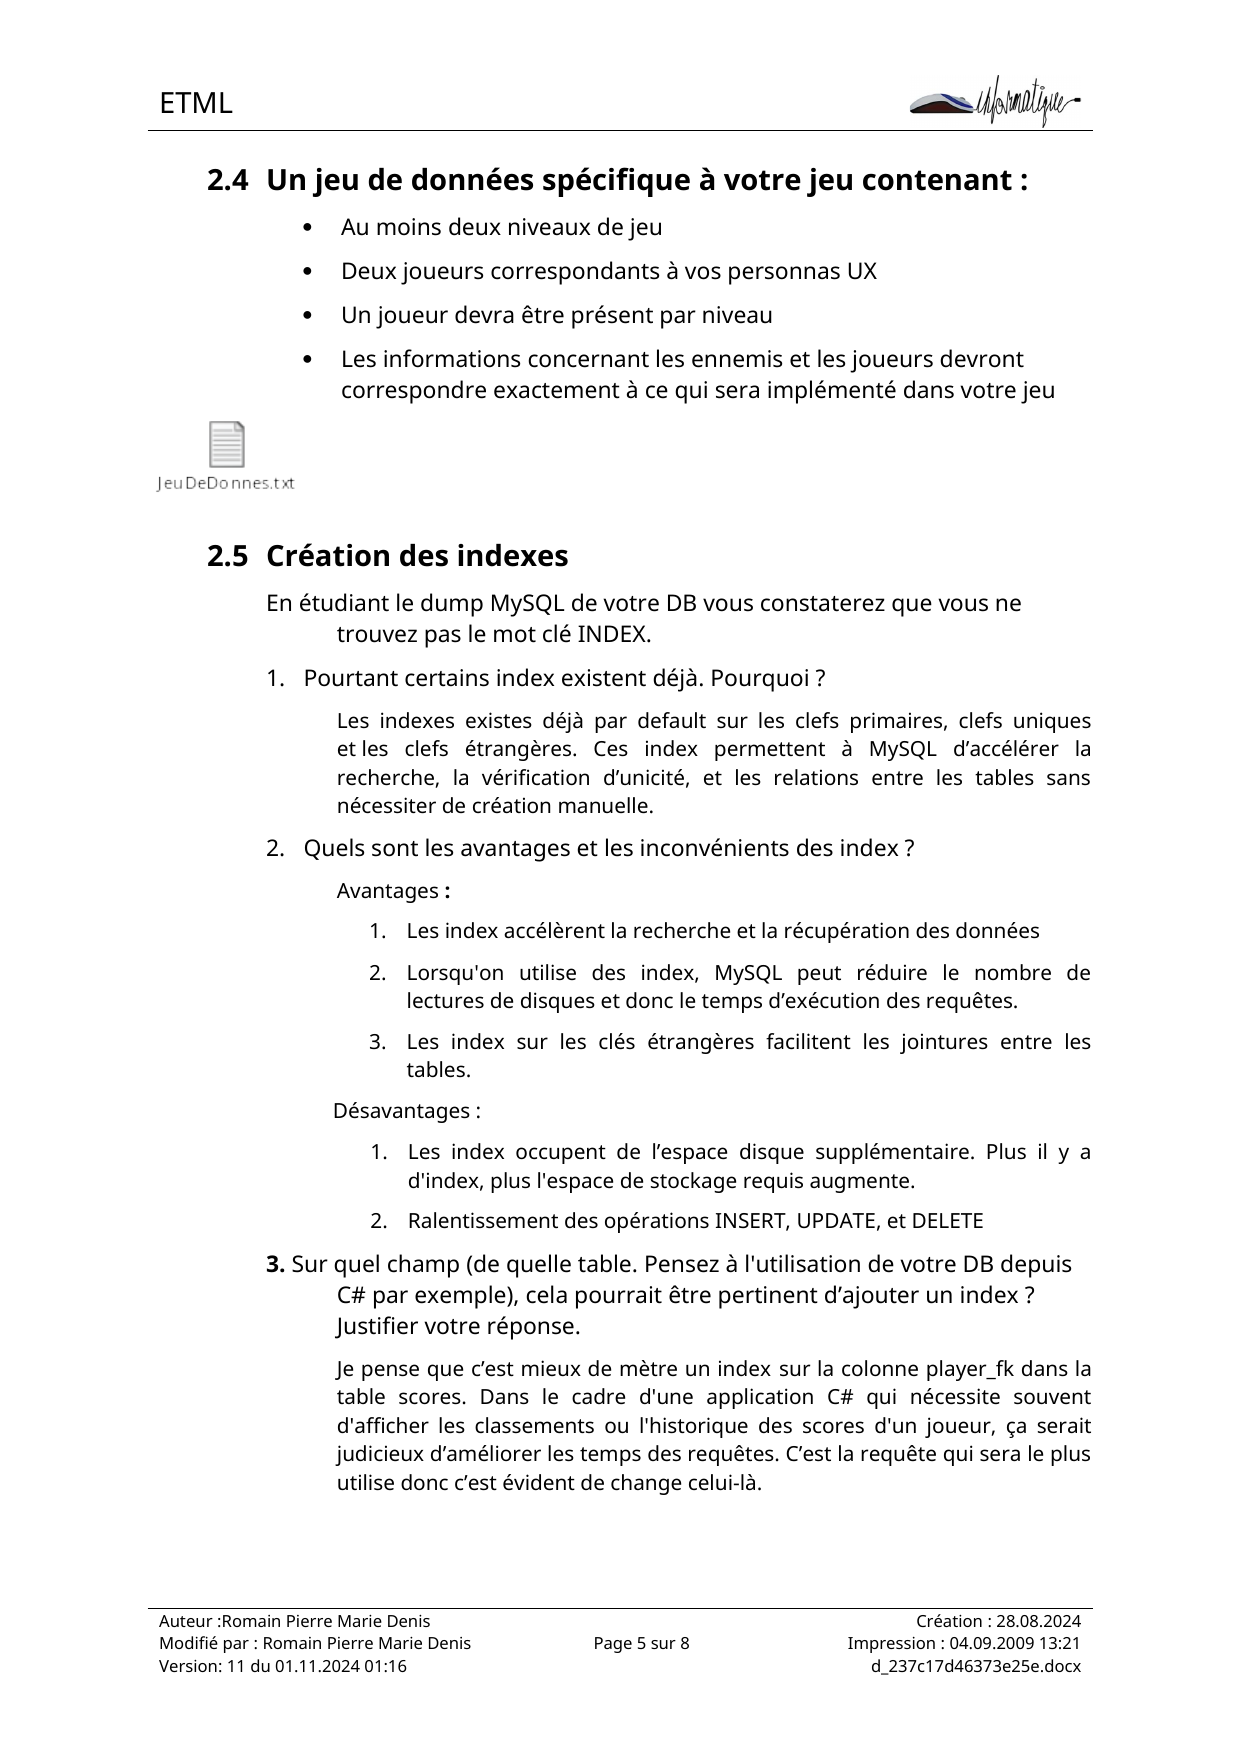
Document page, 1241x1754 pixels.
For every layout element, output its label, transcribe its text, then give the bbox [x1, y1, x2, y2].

list Les index sur les clés étrangères facilitent les jointures entre les tables. [369, 1027, 1092, 1084]
text Désavantages : [333, 1096, 1092, 1125]
subtitle Un jeu de données spécifique à votre jeu contenant : [207, 159, 1092, 199]
subtitle Les informations concernant les ennemis et les joueurs devront correspondre exactement à ce qui sera implémenté dans votre jeu [303, 343, 1092, 405]
subtitle En étudiant le dump MySQL de votre DB vous constaterez que vous ne trouvez pas le mot clé INDEX. [266, 587, 1092, 649]
list Ralentissement des opérations INSERT, UPDATE, et DELETE [370, 1207, 1092, 1235]
text Avantages : [337, 876, 1092, 904]
subtitle Au moins deux niveaux de jeu [303, 211, 1092, 243]
subtitle Création des indexes [207, 535, 1092, 574]
subtitle Deux joueurs correspondants à vos personnas UX [303, 255, 1092, 286]
text Les indexes existes déjà par default sur les clefs primaires, clefs uniques et les clefs étrangères. Ces index permettent à MySQL d’accélérer la recherche, la vérification d’unicité, et les relations entre les tables sans nécessiter de création manuelle. [337, 706, 1092, 819]
subtitle Pourtant certains index existent déjà. Pourquoi ? [266, 662, 1092, 693]
text Je pense que c’est mieux de mètre un index sur la colonne player_fk dans la table scores. Dans le cadre d'une application C# qui nécessite souvent d'afficher les classements ou l'historique des scores d'un joueur, ça serait judicieux d’améliorer les temps des requêtes. C’est la requête qui sera le plus utilise donc c’est évident de change celui-là. [337, 1354, 1092, 1496]
list Lorsqu'on utilise des index, MySQL peut réduire le nombre de lectures de disques et donc le temps d’exécution des requêtes. [369, 958, 1092, 1014]
subtitle Un joueur devra être présent par niveau [303, 299, 1092, 330]
picture [909, 75, 1082, 128]
list Les index occupent de l’espace disque supplémentaire. Plus il y a d'index, plus l'espace de stockage requis augmente. [370, 1137, 1092, 1194]
subtitle Quels sont les avantages et les inconvénients des index ? [266, 832, 1092, 863]
list Les index accélèrent la recherche et la récupération des données [369, 917, 1092, 945]
subtitle 3. Sur quel champ (de quelle table. Pensez à l'utilisation de votre DB depuis C# par exemple), cela pourrait être pertinent d’ajouter un index ? Justifier votre réponse. [266, 1248, 1092, 1341]
